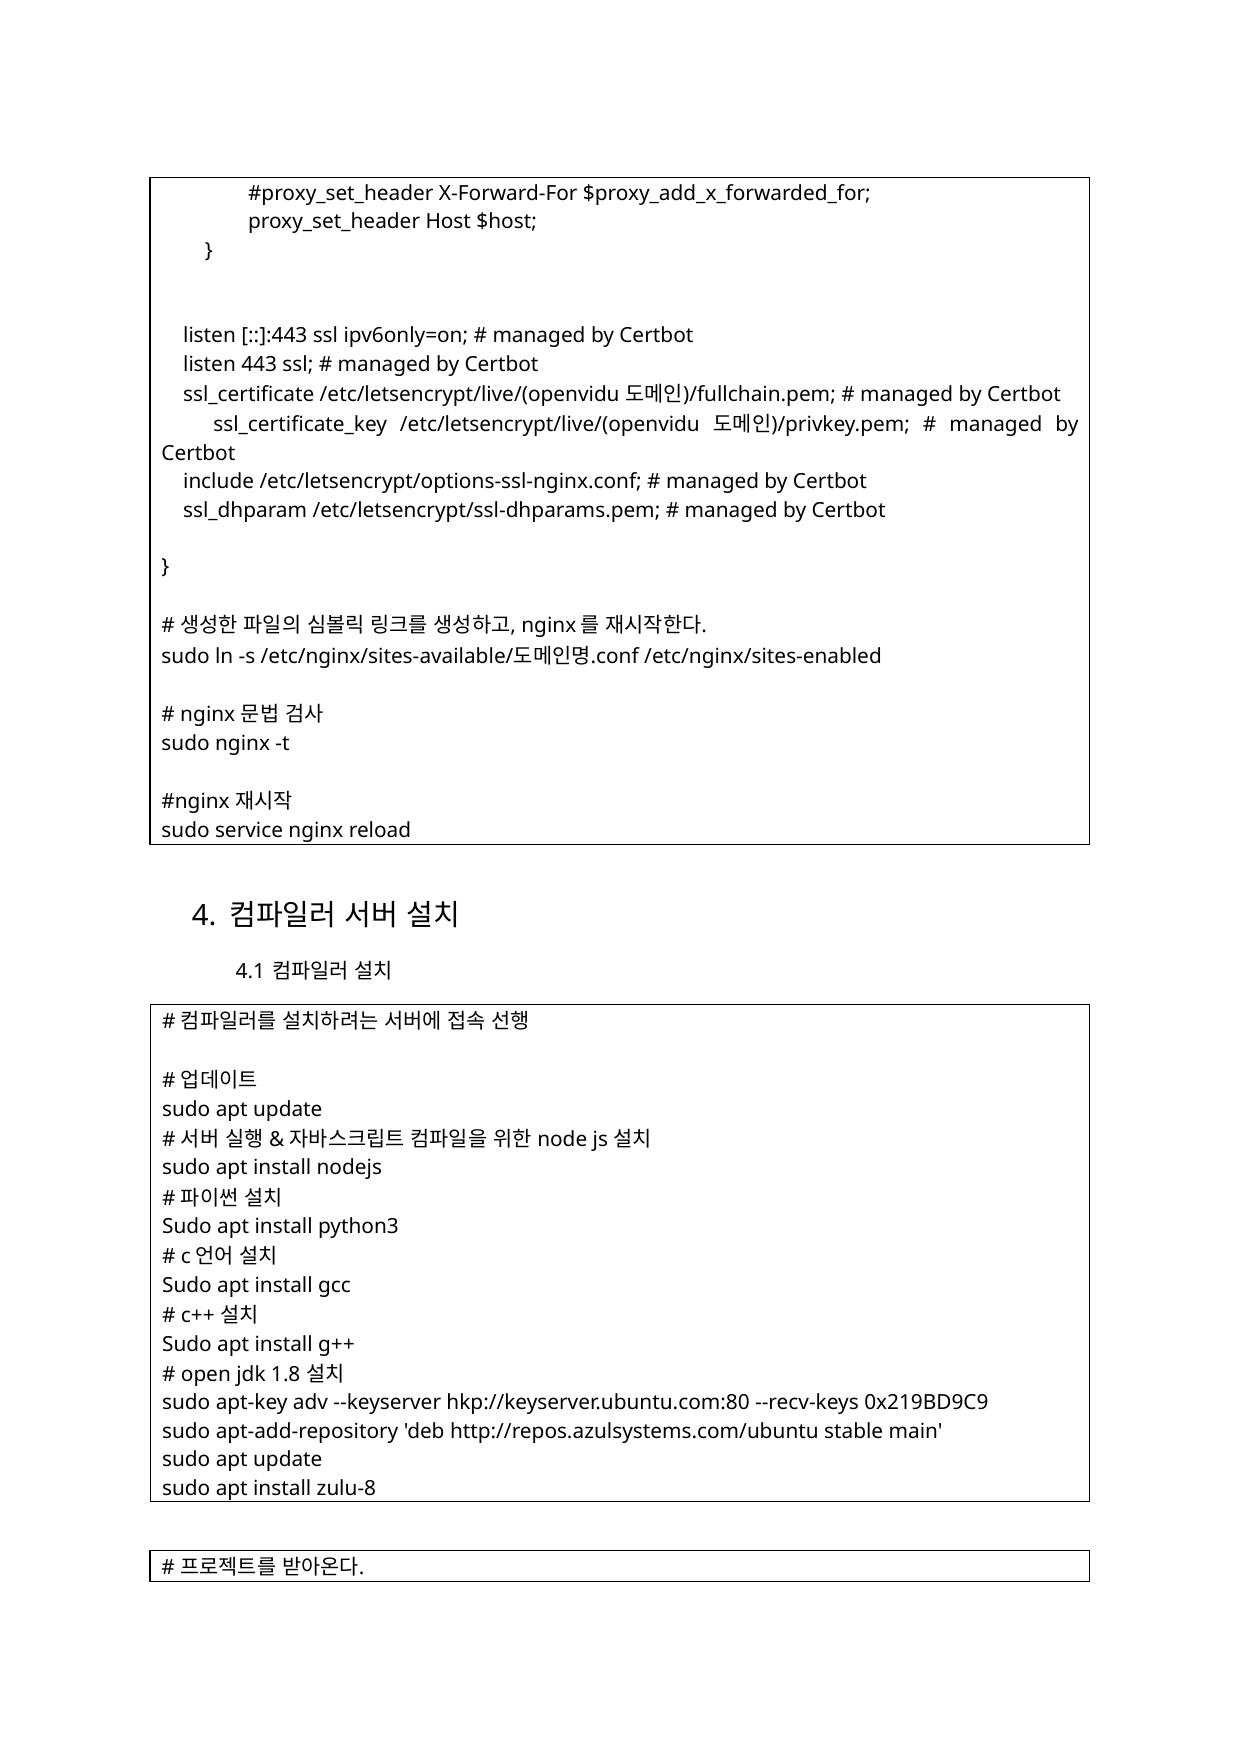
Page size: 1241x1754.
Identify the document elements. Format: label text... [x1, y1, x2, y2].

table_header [151, 178, 1089, 843]
table_header # 컴파일러를 설치하려는 서버에 접속 선행 # 업데이트 sudo apt update # 서버 실행 & 자바스크립트 컴파일을 위한 node js 설치 sudo apt install nodejs # 파이썬 설치 Sudo apt install python3 # c언어 설치 Sudo apt install gcc # c++ 설치 Sudo apt install g++ # open jdk 1.8 설치 sudo apt-key adv --keyserver hkp://keyserver.ubuntu.com:80 --recv-keys 0x219BD9C9 sudo apt-add-repository 'deb http://repos.azulsystems.com/ubuntu stable main' sudo apt update sudo apt install zulu-8 [151, 1005, 1089, 1501]
subtitle 컴파일러 서버 설치 [192, 892, 1090, 934]
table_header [151, 1551, 1089, 1581]
subtitle 컴파일러 설치 [235, 954, 1090, 984]
